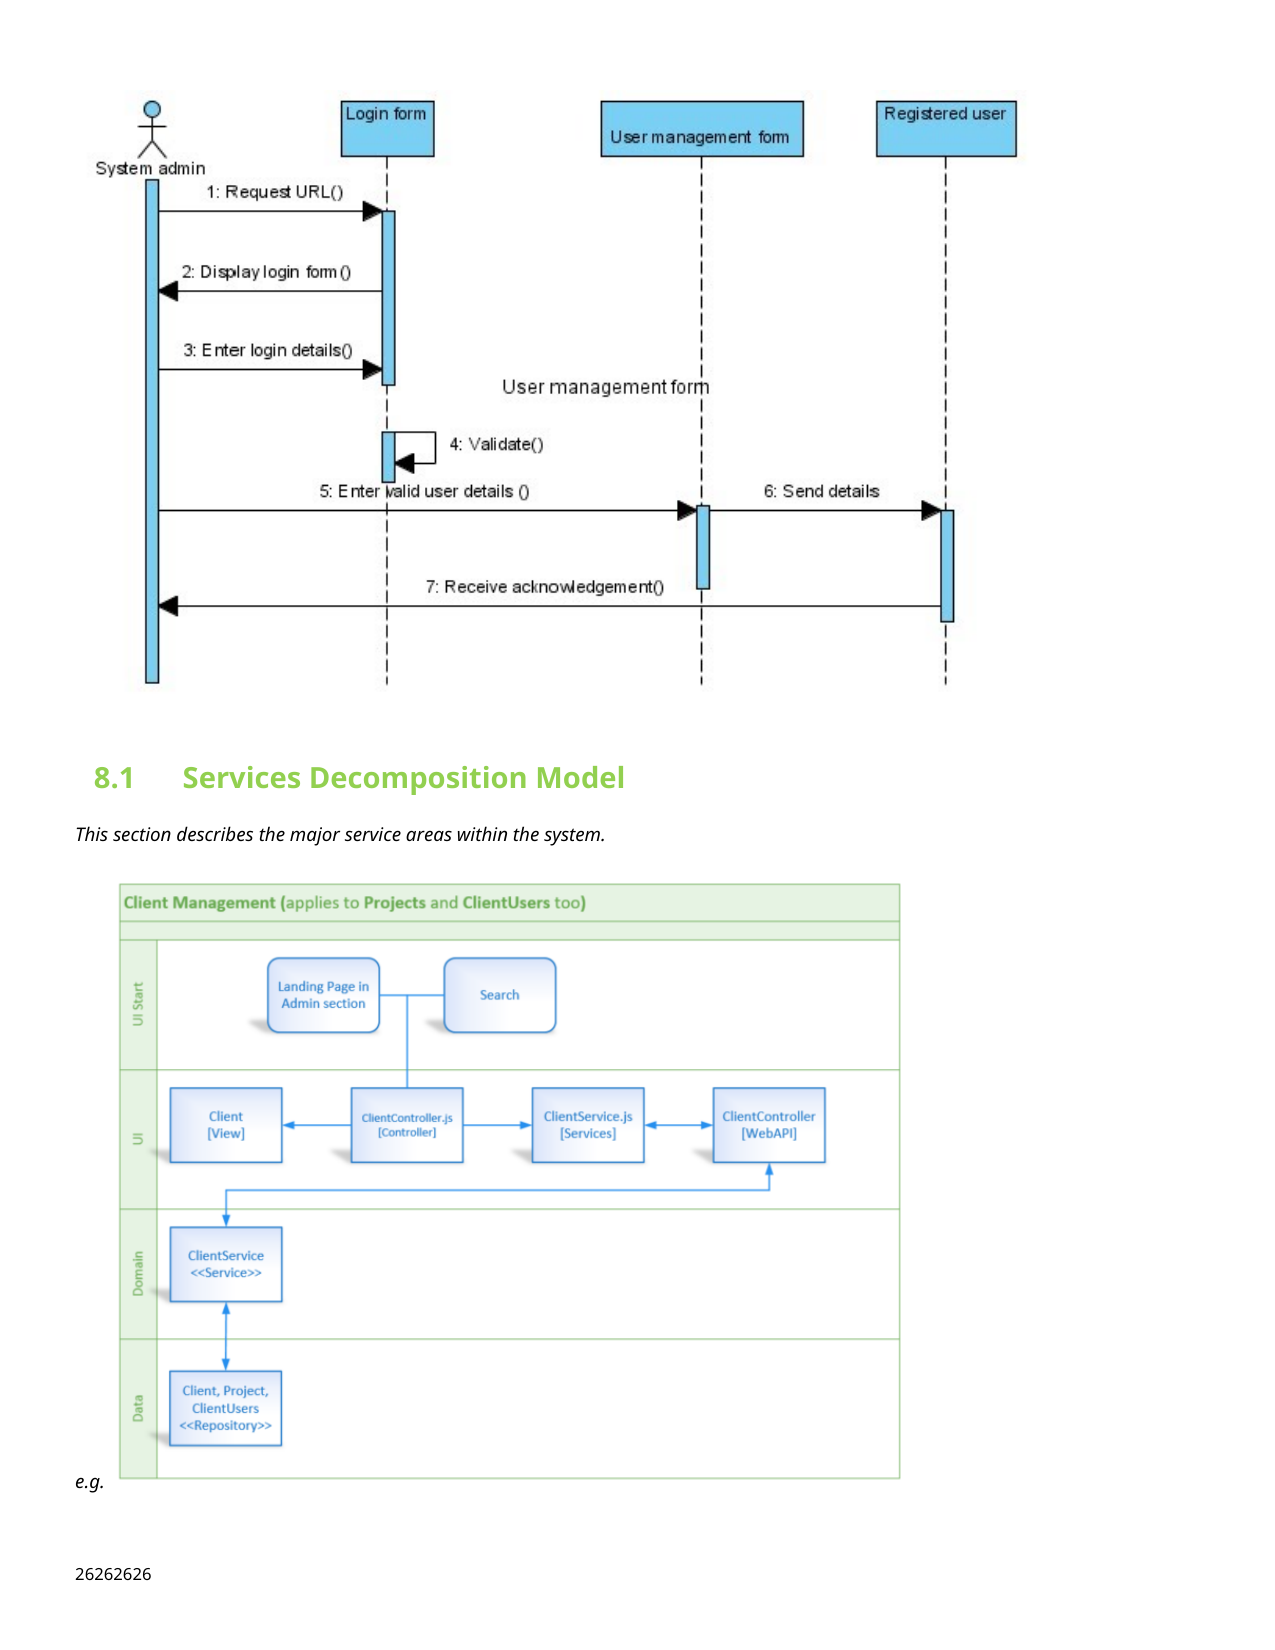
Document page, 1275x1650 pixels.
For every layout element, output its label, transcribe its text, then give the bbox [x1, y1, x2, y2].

picture [75, 90, 1035, 720]
subtitle Services Decomposition Model [94, 757, 1200, 797]
picture [109, 872, 912, 1489]
text This section describes the major service areas within the system. [75, 822, 1200, 847]
